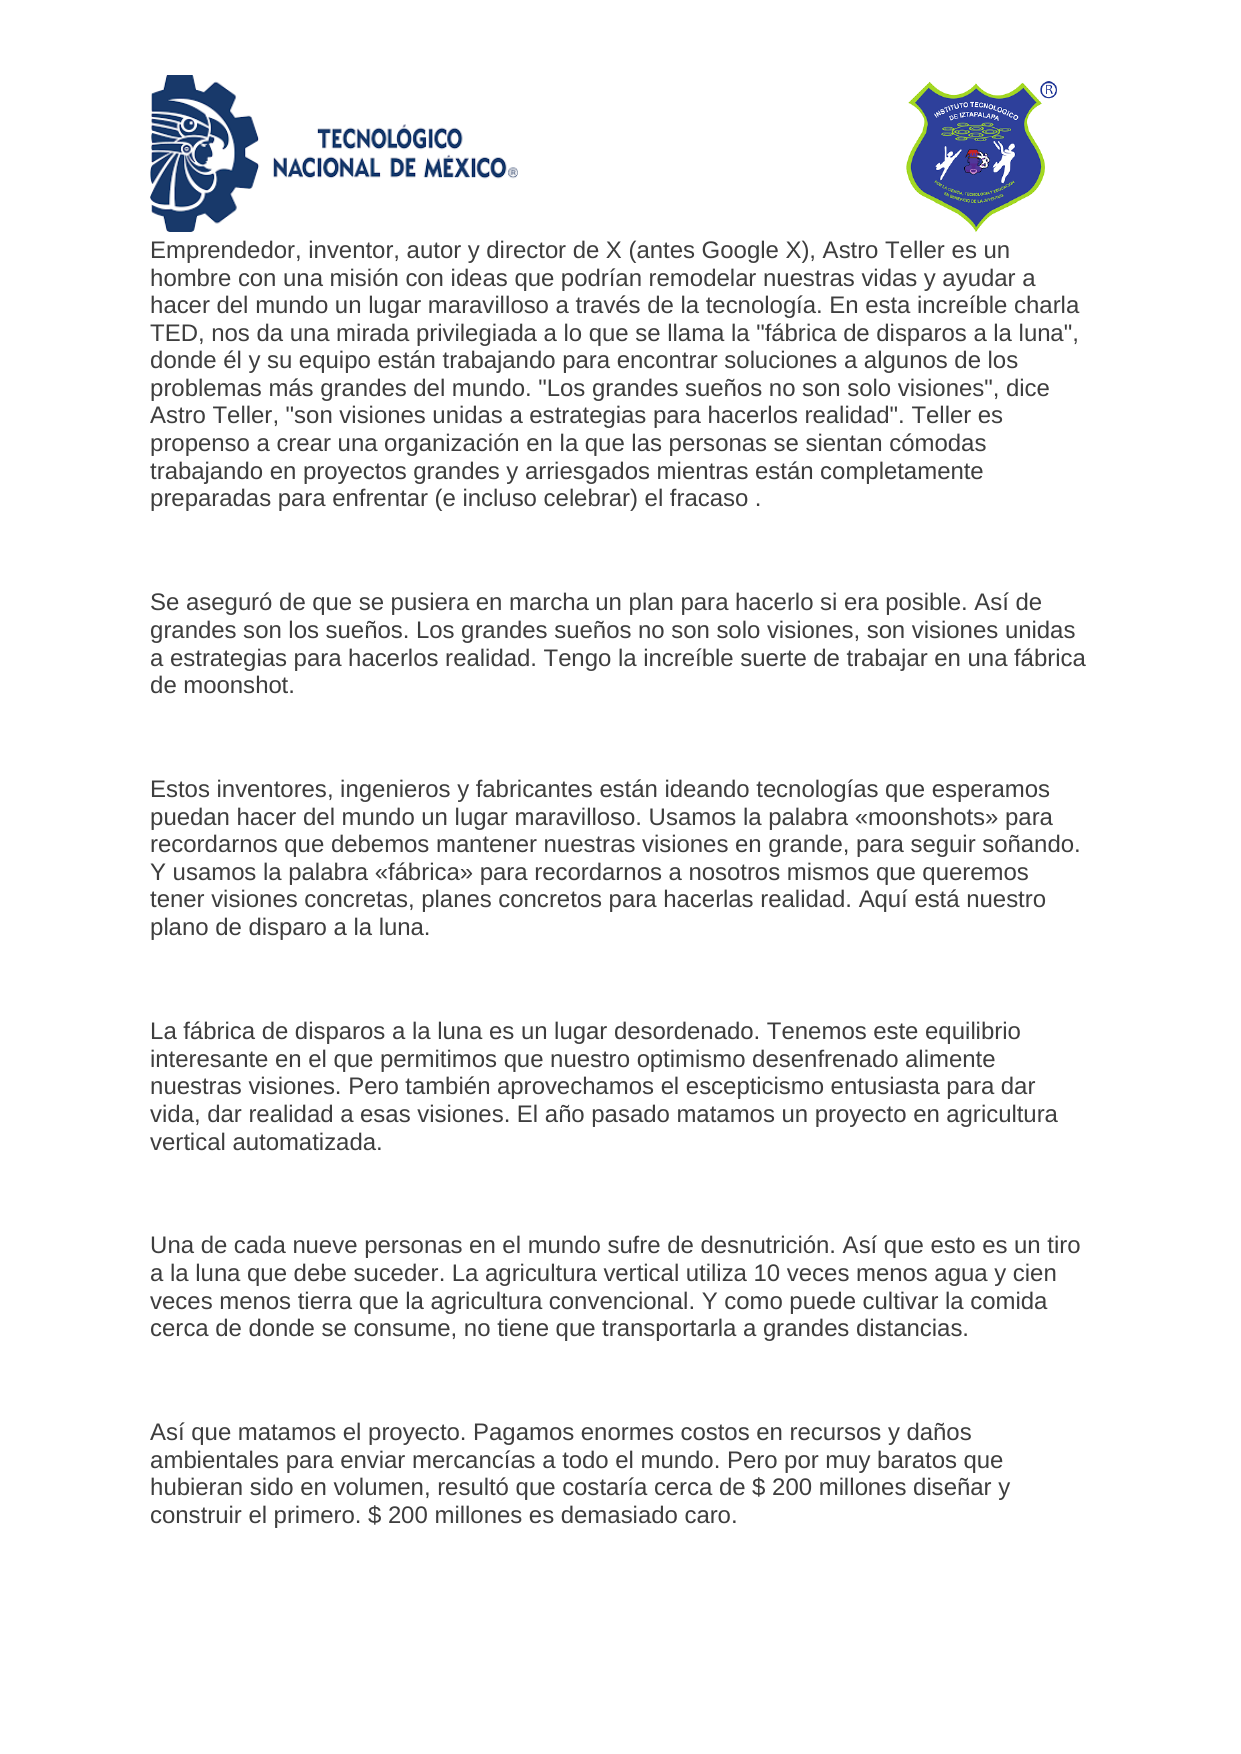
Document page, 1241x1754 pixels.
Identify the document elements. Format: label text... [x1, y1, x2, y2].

text Así que matamos el proyecto. Pagamos enormes costos en recursos y daños ambientales para enviar mercancías a todo el mundo. Pero por muy baratos que hubieran sido en volumen, resultó que costaría cerca de $ 200 millones diseñar y construir el primero. $ 200 millones es demasiado caro. [738, 1418, 1090, 1528]
text La fábrica de disparos a la luna es un lugar desordenado. Tenemos este equilibrio interesante en el que permitimos que nuestro optimismo desenfrenado alimente nuestras visiones. Pero también aprovechamos el escepticismo entusiasta para dar vida, dar realidad a esas visiones. El año pasado matamos un proyecto en agricultura vertical automatizada. [150, 1017, 1090, 1155]
picture [150, 75, 518, 232]
picture [906, 81, 1057, 232]
text Se aseguró de que se pusiera en marcha un plan para hacerlo si era posible. Así de grandes son los sueños. Los grandes sueños no son solo visiones, son visiones unidas a estrategias para hacerlos realidad. Tengo la increíble suerte de trabajar en una fábrica de moonshot. [150, 588, 1090, 699]
text Emprendedor, inventor, autor y director de X (antes Google X), Astro Teller es un hombre con una misión con ideas que podrían remodelar nuestras vidas y ayudar a hacer del mundo un lugar maravilloso a través de la tecnología. En esta increíble charla TED, nos da una mirada privilegiada a lo que se llama la "fábrica de disparos a la luna", donde él y su equipo están trabajando para encontrar soluciones a algunos de los problemas más grandes del mundo. "Los grandes sueños no son solo visiones", dice Astro Teller, "son visiones unidas a estrategias para hacerlos realidad". Teller es propenso a crear una organización en la que las personas se sientan cómodas trabajando en proyectos grandes y arriesgados mientras están completamente preparadas para enfrentar (e incluso celebrar) el fracaso . [150, 236, 1090, 512]
text Estos inventores, ingenieros y fabricantes están ideando tecnologías que esperamos puedan hacer del mundo un lugar maravilloso. Usamos la palabra «moonshots» para recordarnos que debemos mantener nuestras visiones en grande, para seguir soñando. Y usamos la palabra «fábrica» para recordarnos a nosotros mismos que queremos tener visiones concretas, planes concretos para hacerlas realidad. Aquí está nuestro plano de disparo a la luna. [431, 775, 1090, 941]
